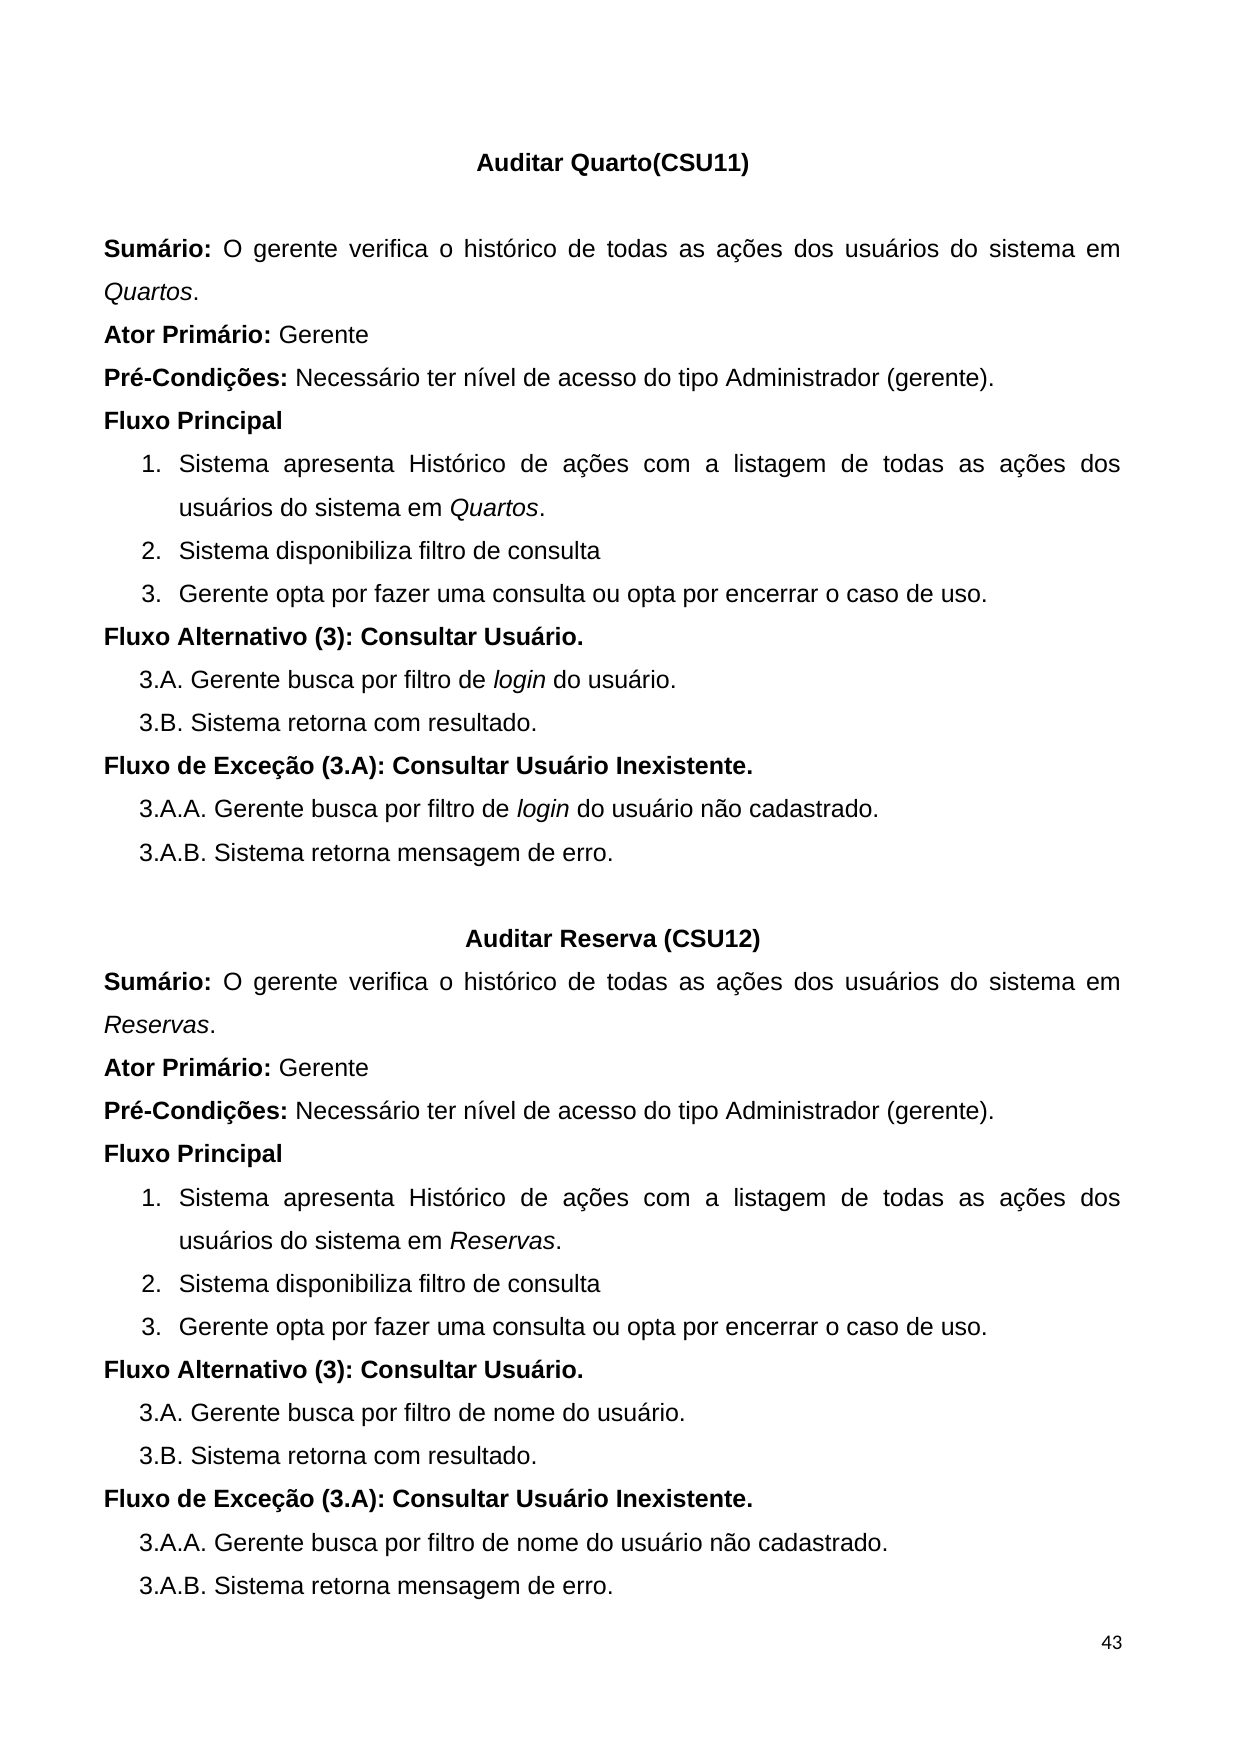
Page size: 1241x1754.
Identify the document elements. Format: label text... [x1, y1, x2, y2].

text 3.A. Gerente busca por filtro de login do usuário. [139, 665, 1122, 694]
text Pré-Condições: Necessário ter nível de acesso do tipo Administrador (gerente). [103, 363, 1122, 392]
text Fluxo Alternativo (3): Consultar Usuário. [103, 1355, 1122, 1384]
text 3.B. Sistema retorna com resultado. [103, 1441, 1122, 1470]
list Gerente opta por fazer uma consulta ou opta por encerrar o caso de uso. [141, 1312, 1122, 1341]
list Sistema disponibiliza filtro de consulta [141, 1269, 1122, 1298]
text Ator Primário: Gerente [103, 1053, 1122, 1082]
list Sistema apresenta Histórico de ações com a listagem de todas as ações dos usuários do sistema em Reservas. [141, 1183, 1122, 1254]
text 3.A.B. Sistema retorna mensagem de erro. [139, 838, 1122, 866]
text Sumário: O gerente verifica o histórico de todas as ações dos usuários do sistema em Quartos. [103, 234, 1122, 306]
text Auditar Reserva (CSU12) [103, 924, 1122, 953]
list Gerente opta por fazer uma consulta ou opta por encerrar o caso de uso. [141, 579, 1122, 608]
text Fluxo Principal [103, 406, 1122, 435]
text 3.A.B. Sistema retorna mensagem de erro. [139, 1571, 1122, 1599]
text Sumário: O gerente verifica o histórico de todas as ações dos usuários do sistema em Reservas. [103, 967, 1122, 1039]
text 3.A.A. Gerente busca por filtro de login do usuário não cadastrado. [139, 794, 1122, 823]
text 3.A. Gerente busca por filtro de nome do usuário. [139, 1398, 1122, 1427]
text Fluxo Alternativo (3): Consultar Usuário. [103, 622, 1122, 651]
text 3.B. Sistema retorna com resultado. [103, 708, 1122, 737]
text Ator Primário: Gerente [103, 320, 1122, 349]
text Fluxo Principal [103, 1139, 1122, 1168]
text Fluxo de Exceção (3.A): Consultar Usuário Inexistente. [103, 1484, 1122, 1513]
text Fluxo de Exceção (3.A): Consultar Usuário Inexistente. [103, 751, 1122, 780]
text Pré-Condições: Necessário ter nível de acesso do tipo Administrador (gerente). [103, 1096, 1122, 1125]
text 3.A.A. Gerente busca por filtro de nome do usuário não cadastrado. [139, 1528, 1122, 1556]
text Auditar Quarto(CSU11) [103, 148, 1122, 176]
list Sistema disponibiliza filtro de consulta [141, 536, 1122, 564]
list Sistema apresenta Histórico de ações com a listagem de todas as ações dos usuários do sistema em Quartos. [141, 449, 1122, 521]
